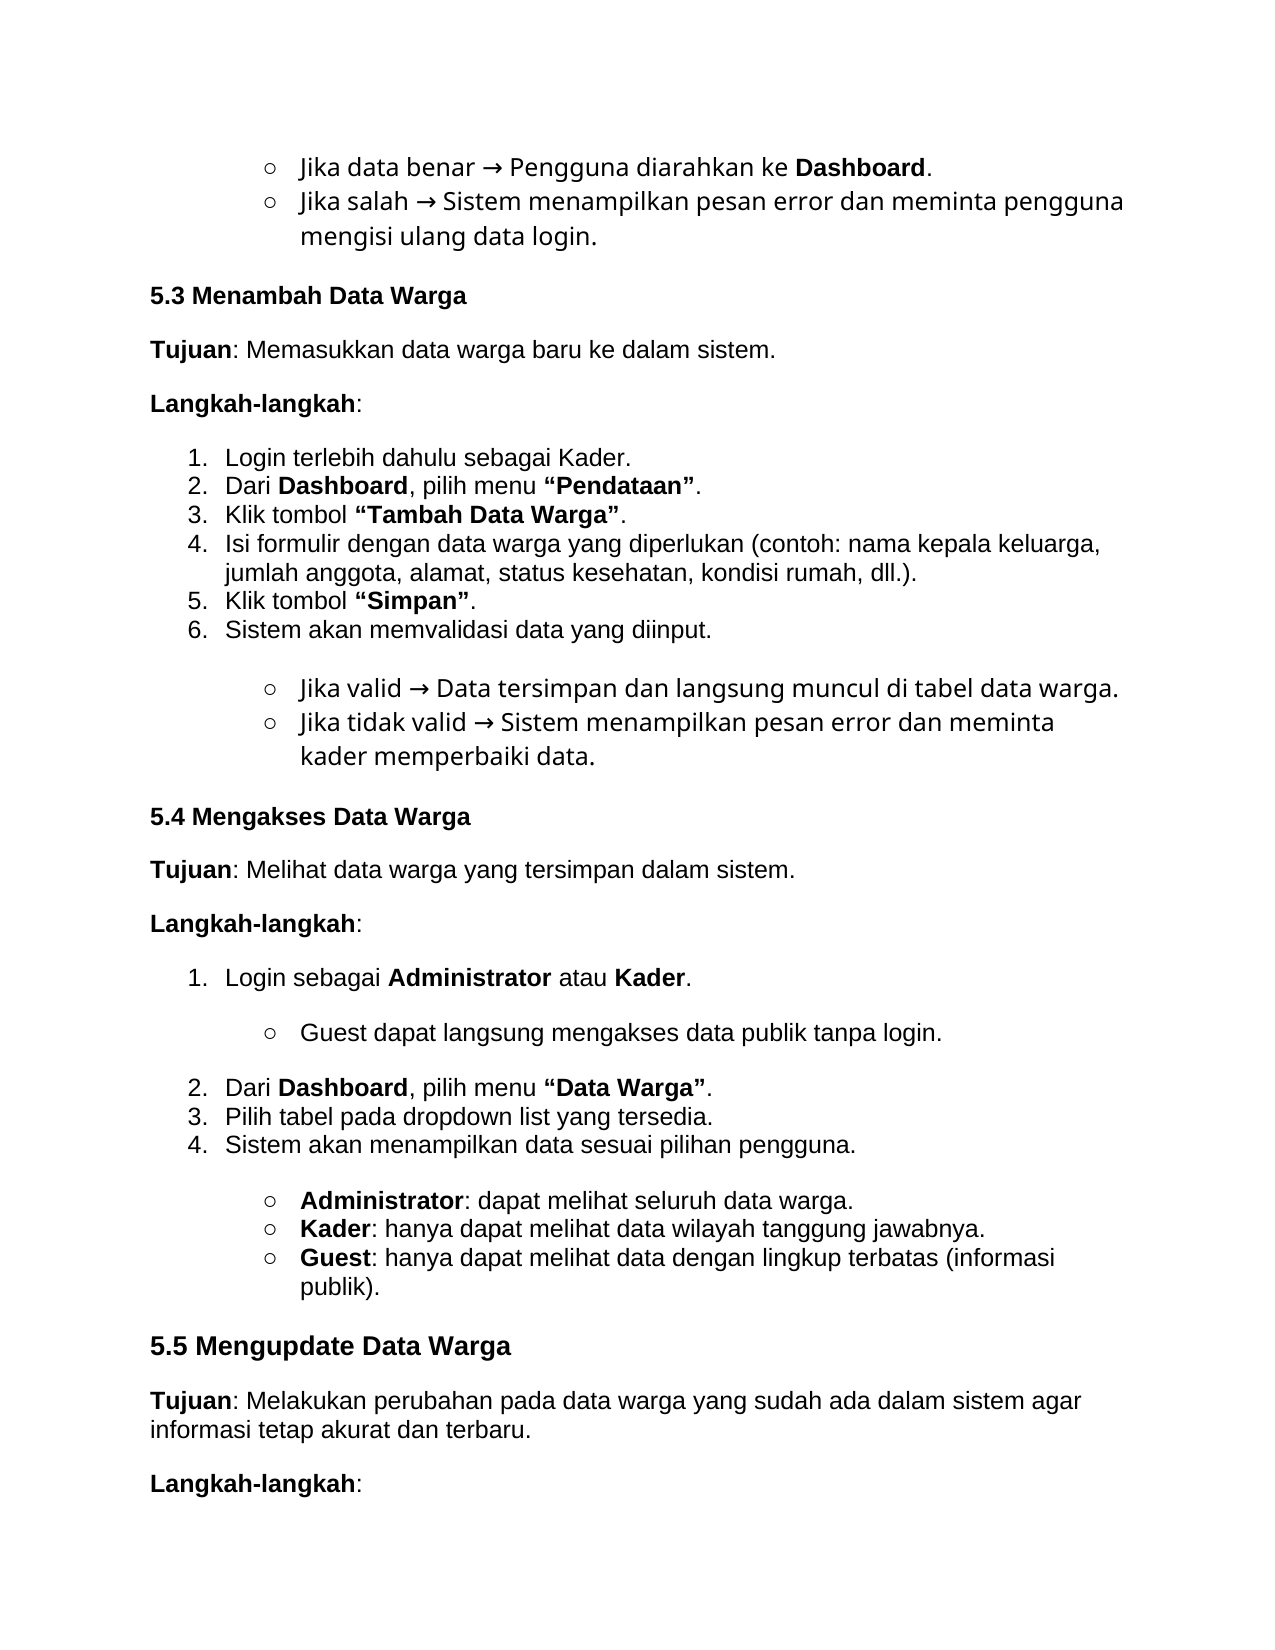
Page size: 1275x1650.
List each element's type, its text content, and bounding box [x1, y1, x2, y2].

list Sistem akan memvalidasi data yang diinput. [187, 615, 1125, 670]
list Dari Dashboard, pilih menu “Data Warga”. [187, 1073, 1125, 1102]
list Login terlebih dahulu sebagai Kader. [187, 443, 1125, 471]
list Klik tombol “Simpan”. [187, 586, 1125, 615]
list Sistem akan menampilkan data sesuai pilihan pengguna. [187, 1131, 1125, 1186]
text Langkah-langkah: [150, 1468, 1125, 1497]
subtitle 5.4 Mengakses Data Warga [150, 802, 1125, 830]
list Administrator: dapat melihat seluruh data warga. [262, 1186, 1125, 1214]
subtitle 5.3 Menambah Data Warga [150, 281, 1125, 310]
list Klik tombol “Tambah Data Warga”. [187, 500, 1125, 529]
list Isi formulir dengan data warga yang diperlukan (contoh: nama kepala keluarga, jumlah anggota, alamat, status kesehatan, kondisi rumah, dll.). [187, 529, 1125, 586]
list Login sebagai Administrator atau Kader. [187, 963, 1125, 1018]
list Dari Dashboard, pilih menu “Pendataan”. [187, 471, 1125, 500]
subtitle 5.5 Mengupdate Data Warga [150, 1330, 1125, 1361]
list Pilih tabel pada dropdown list yang tersedia. [187, 1102, 1125, 1131]
list Jika tidak valid → Sistem menampilkan pesan error dan meminta kader memperbaiki data. [262, 704, 1125, 772]
text Tujuan: Melihat data warga yang tersimpan dalam sistem. [150, 855, 1125, 884]
list Jika data benar → Pengguna diarahkan ke Dashboard. [262, 150, 1125, 184]
text Tujuan: Memasukkan data warga baru ke dalam sistem. [150, 335, 1125, 364]
text Langkah-langkah: [150, 389, 1125, 418]
text Langkah-langkah: [150, 909, 1125, 938]
list Guest dapat langsung mengakses data publik tanpa login. [262, 1018, 1125, 1073]
list Jika valid → Data tersimpan dan langsung muncul di tabel data warga. [262, 670, 1125, 704]
list Guest: hanya dapat melihat data dengan lingkup terbatas (informasi publik). [262, 1243, 1125, 1301]
text Tujuan: Melakukan perubahan pada data warga yang sudah ada dalam sistem agar informasi tetap akurat dan terbaru. [150, 1386, 1125, 1443]
list Kader: hanya dapat melihat data wilayah tanggung jawabnya. [262, 1214, 1125, 1243]
list Jika salah → Sistem menampilkan pesan error dan meminta pengguna mengisi ulang data login. [262, 184, 1125, 252]
